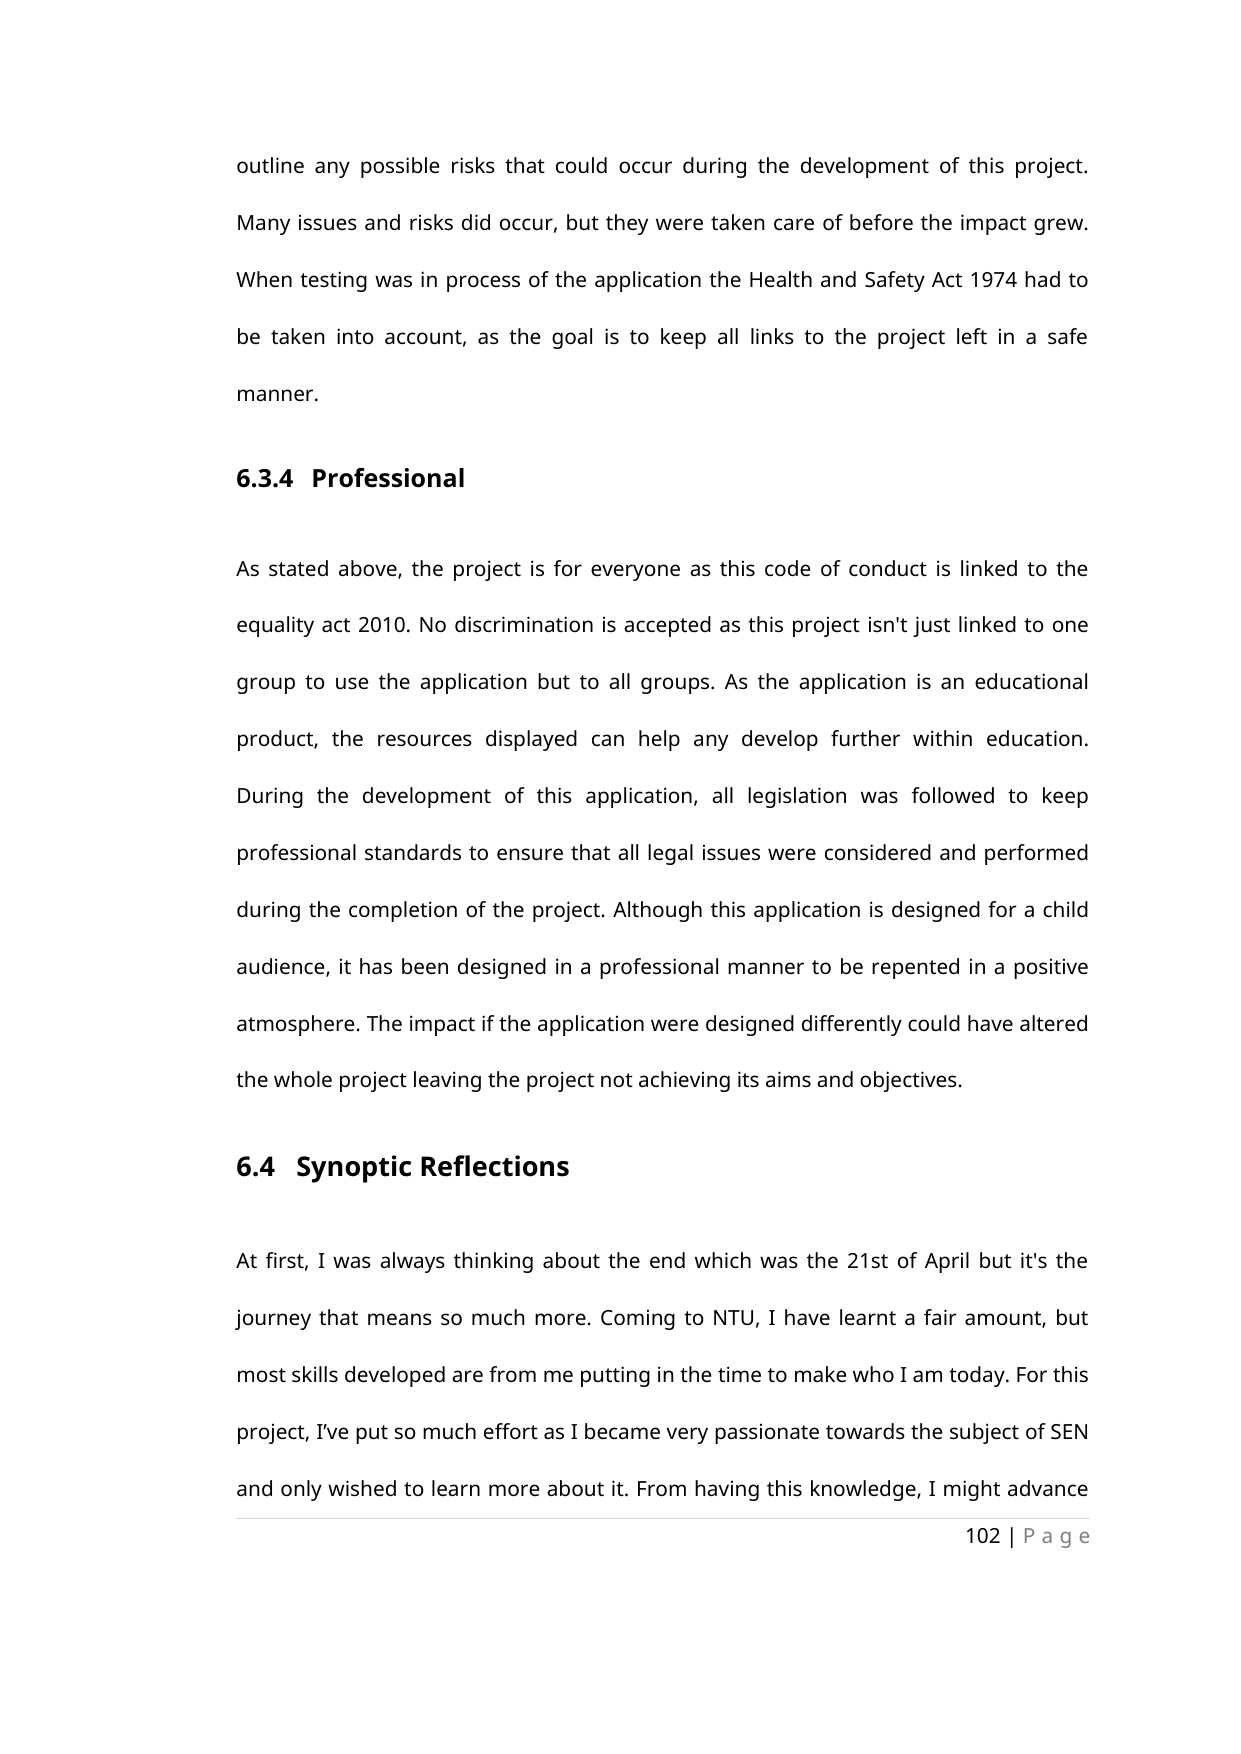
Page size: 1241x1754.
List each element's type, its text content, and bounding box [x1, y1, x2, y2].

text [236, 151, 1090, 407]
subtitle Synoptic Reflections [236, 1147, 1090, 1184]
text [236, 1246, 1090, 1502]
subtitle Professional [236, 461, 1090, 495]
text As stated above, the project is for everyone as this code of conduct is linked to the equality act 2010. No discrimination is accepted as this project isn't just linked to one group to use the application but to all groups. As the application is an educational product, the resources displayed can help any develop further within education. During the development of this application, all legislation was followed to keep professional standards to ensure that all legal issues were considered and performed during the completion of the project. Although this application is designed for a child audience, it has been designed in a professional manner to be repented in a positive atmosphere. The impact if the application were designed differently could have altered the whole project leaving the project not achieving its aims and objectives. [236, 554, 1090, 1094]
